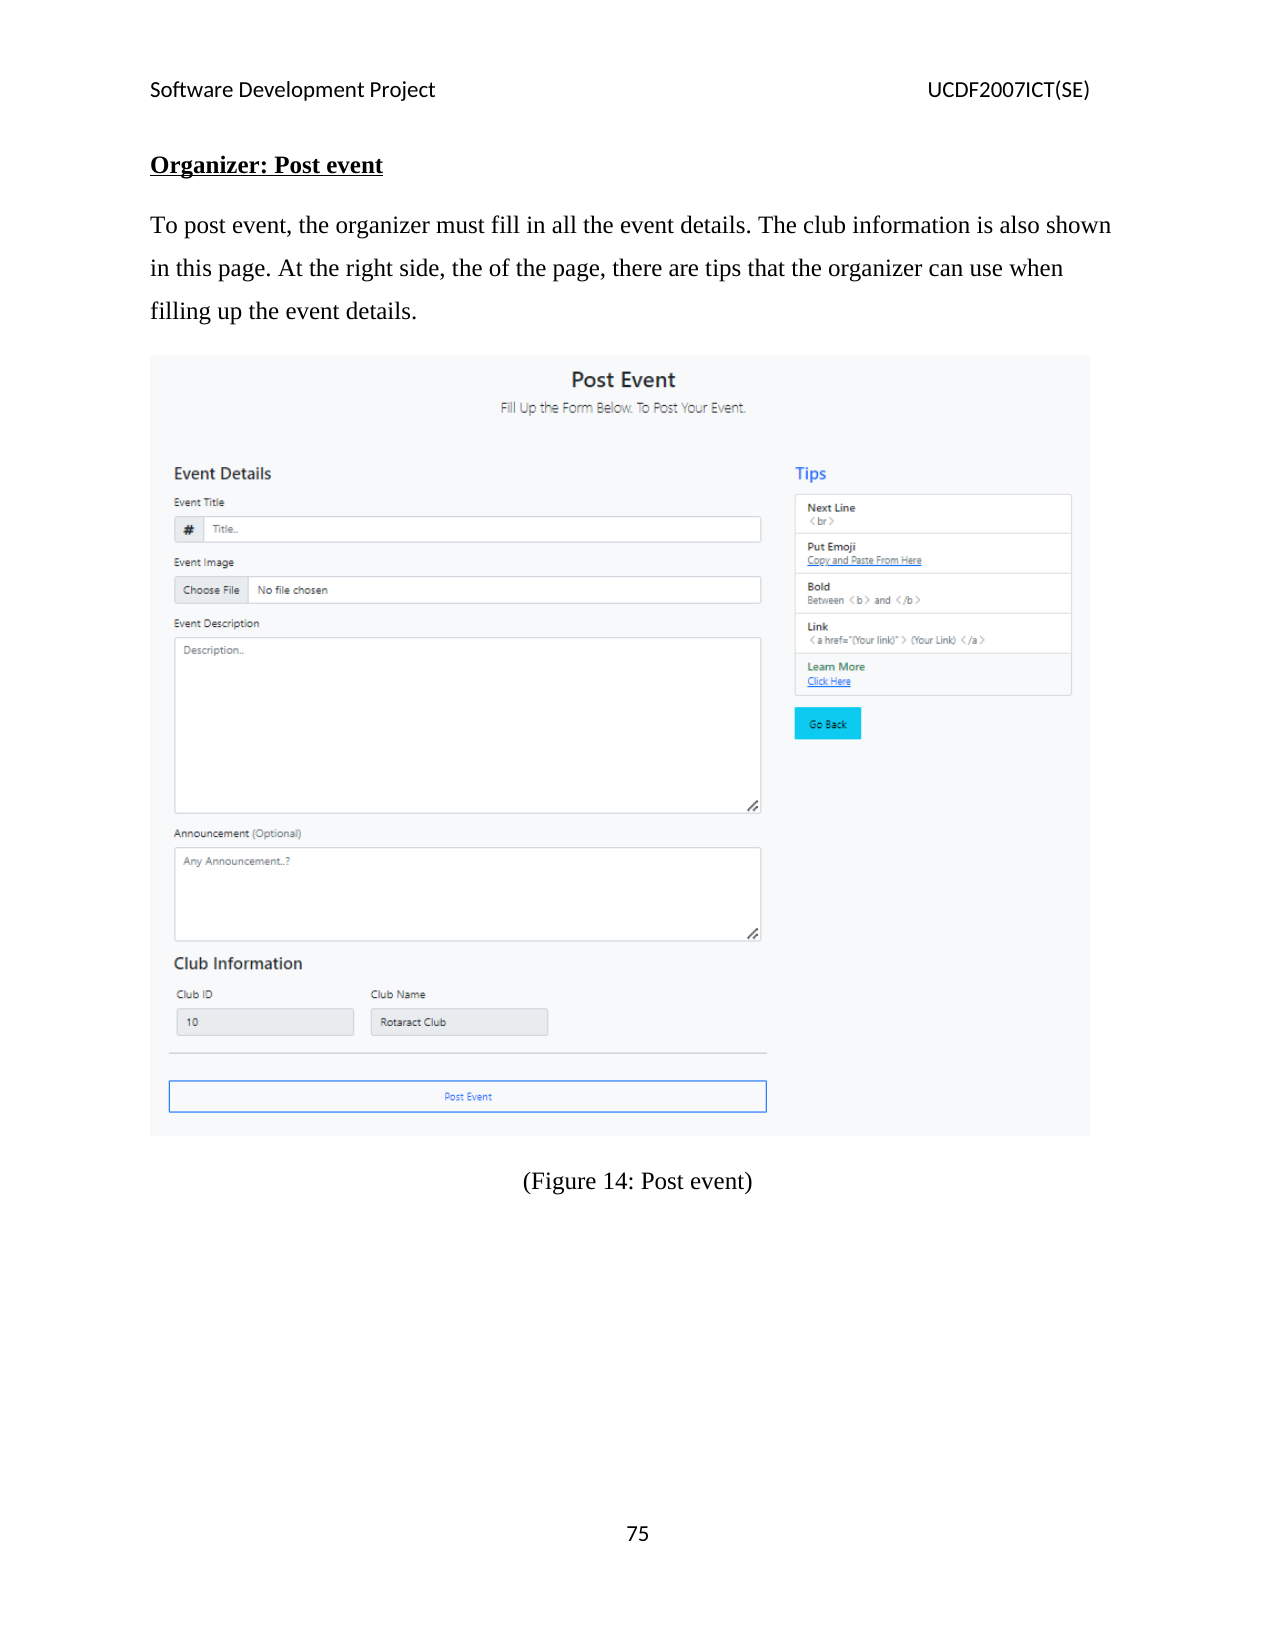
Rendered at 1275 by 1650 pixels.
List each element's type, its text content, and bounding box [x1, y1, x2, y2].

text (Figure 14: Post event) [150, 1166, 1125, 1195]
picture [150, 355, 1091, 1136]
text Organizer: Post event [150, 150, 1125, 179]
text To post event, the organizer must fill in all the event details. The club information is also shown in this page. At the right side, the of the page, there are tips that the organizer can use when filling up the event details. [150, 210, 1125, 325]
